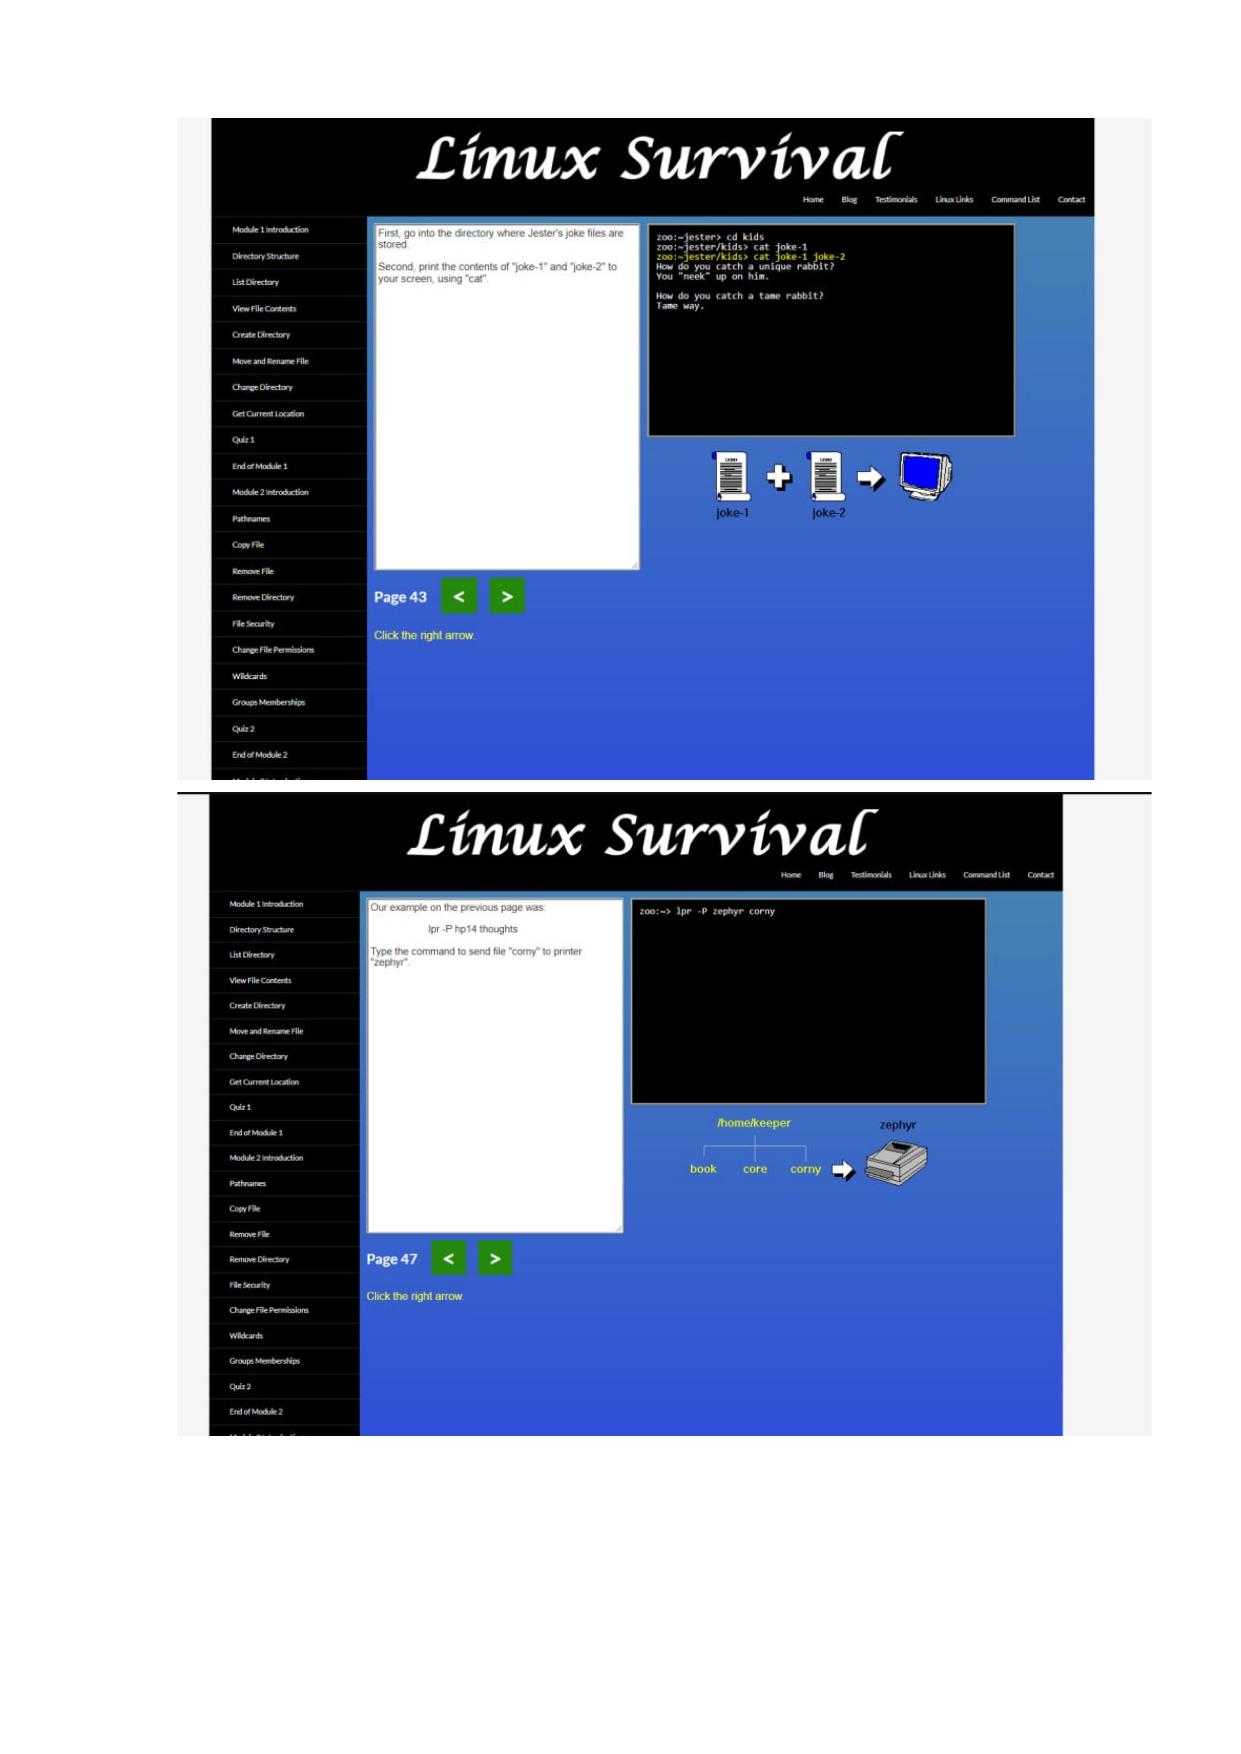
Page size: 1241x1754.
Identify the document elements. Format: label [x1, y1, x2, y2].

picture [177, 792, 1152, 1436]
picture [177, 118, 1152, 780]
